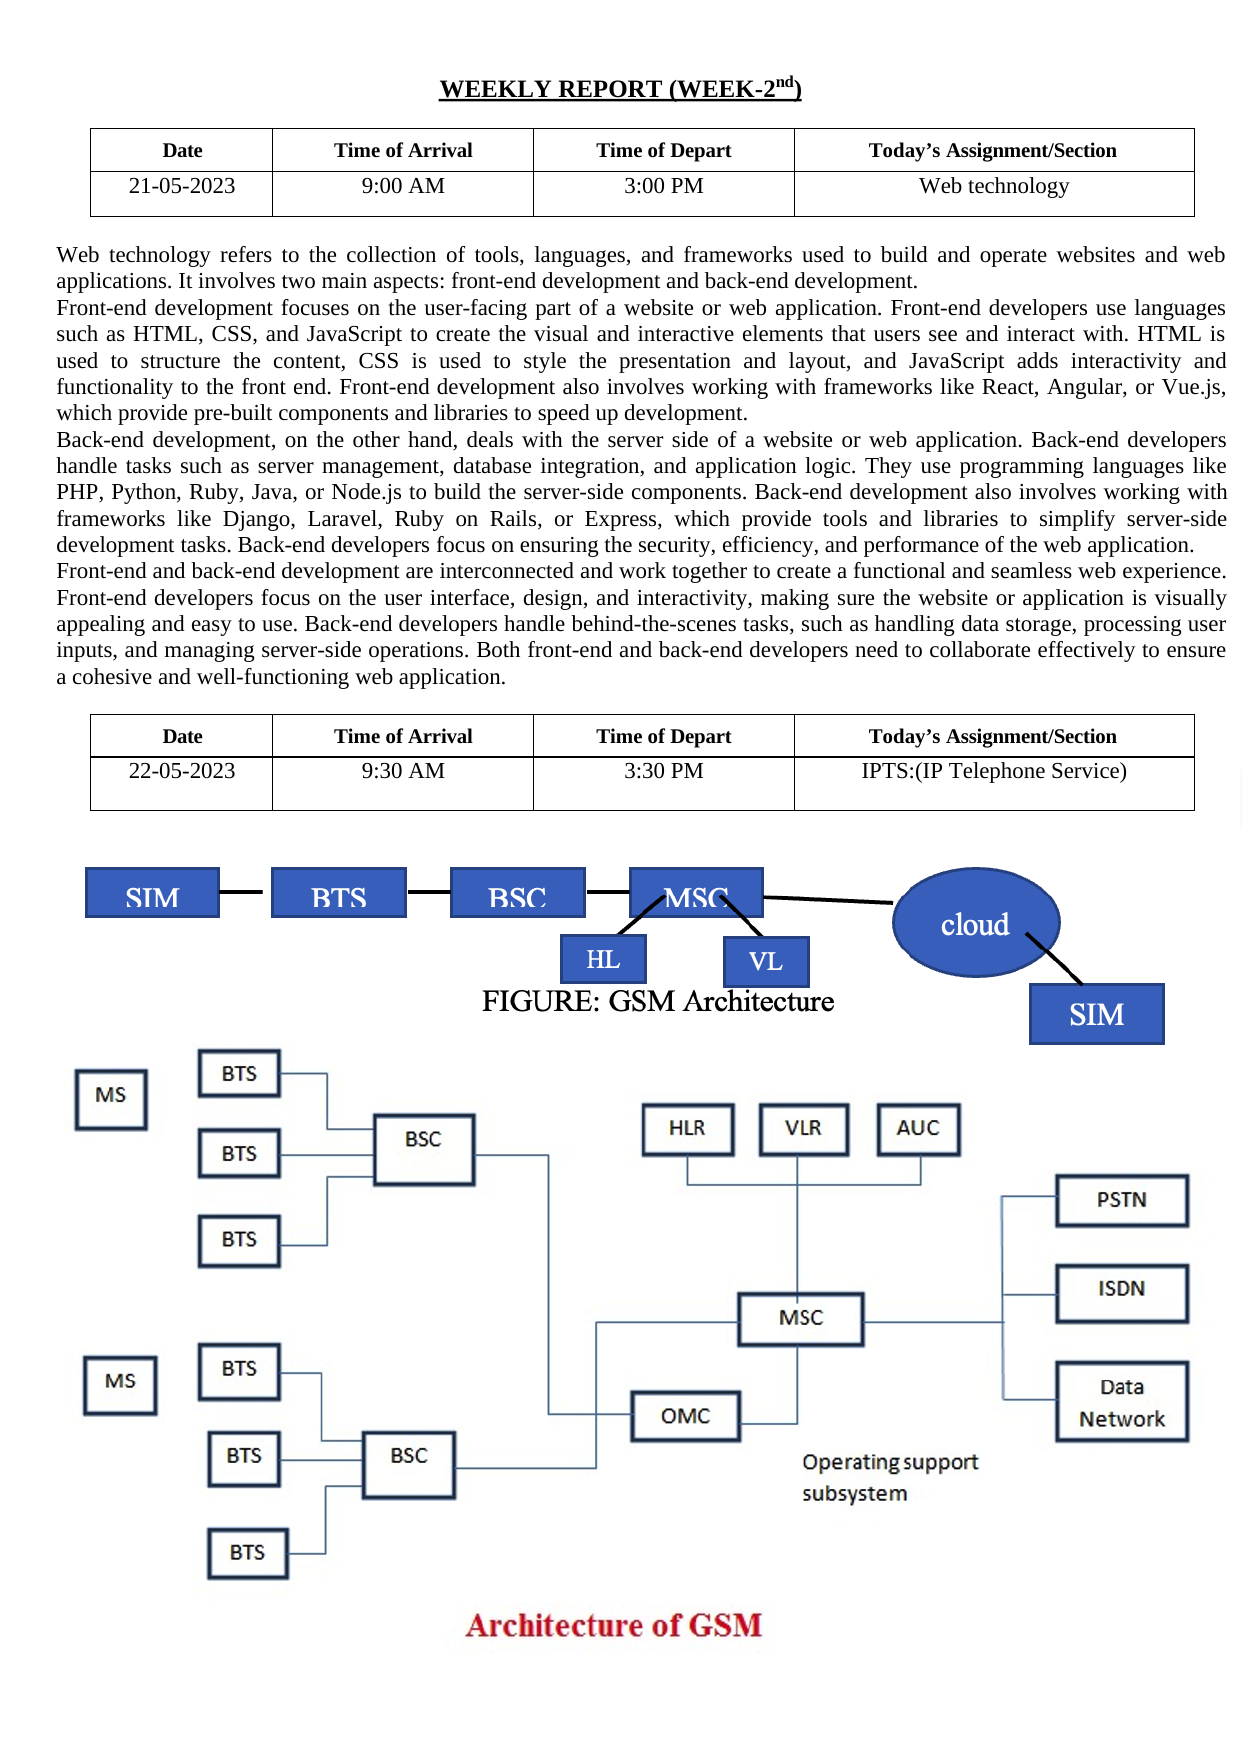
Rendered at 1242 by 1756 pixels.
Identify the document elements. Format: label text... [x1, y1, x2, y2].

subtitle WEEKLY REPORT (WEEK-2nd) [160, 72, 1081, 103]
table_cell 3:00 PM [534, 172, 794, 216]
table_header Time of Arrival [273, 715, 533, 756]
table_header Date [91, 715, 272, 756]
table_cell 3:30 PM [534, 758, 794, 810]
picture [56, 842, 1230, 1704]
table_cell Web technology [795, 172, 1194, 216]
table_cell 9:30 AM [273, 758, 533, 810]
table_cell IPTS:(IP Telephone Service) [795, 758, 1194, 810]
table_cell 22-05-2023 [91, 758, 272, 810]
text Web technology refers to the collection of tools, languages, and frameworks used to build and operate websites and web applications. It involves two main aspects: front-end development and back-end development. [56, 241, 1229, 294]
table_cell 9:00 AM [273, 172, 533, 216]
text Front-end development focuses on the user-facing part of a website or web application. Front-end developers use languages such as HTML, CSS, and JavaScript to create the visual and interactive elements that users see and interact with. HTML is used to structure the content, CSS is used to style the presentation and layout, and JavaScript adds interactivity and functionality to the front end. Front-end development also involves working with frameworks like React, Angular, or Vue.js, which provide pre-built components and libraries to speed up development. [56, 294, 1229, 426]
table_cell 21-05-2023 [91, 172, 272, 216]
table_header Time of Arrival [273, 129, 533, 171]
table_header Time of Depart [534, 715, 794, 756]
table_header Time of Depart [534, 129, 794, 171]
table_header Date [91, 129, 272, 171]
text Front-end and back-end development are interconnected and work together to create a functional and seamless web experience. Front-end developers focus on the user interface, design, and interactivity, making sure the website or application is visually appealing and easy to use. Back-end developers handle behind-the-scenes tasks, such as handling data storage, processing user inputs, and managing server-side operations. Both front-end and back-end developers need to collaborate effectively to ensure a cohesive and well-functioning web application. [56, 557, 1229, 689]
table_header Today’s Assignment/Section [795, 129, 1194, 171]
table_header Today’s Assignment/Section [795, 715, 1194, 756]
text Back-end development, on the other hand, deals with the server side of a website or web application. Back-end developers handle tasks such as server management, database integration, and application logic. They use programming languages like PHP, Python, Ruby, Java, or Node.js to build the server-side components. Back-end development also involves working with frameworks like Django, Laravel, Ruby on Rails, or Express, which provide tools and libraries to simplify server-side development tasks. Back-end developers focus on ensuring the security, efficiency, and performance of the web application. [56, 426, 1229, 557]
